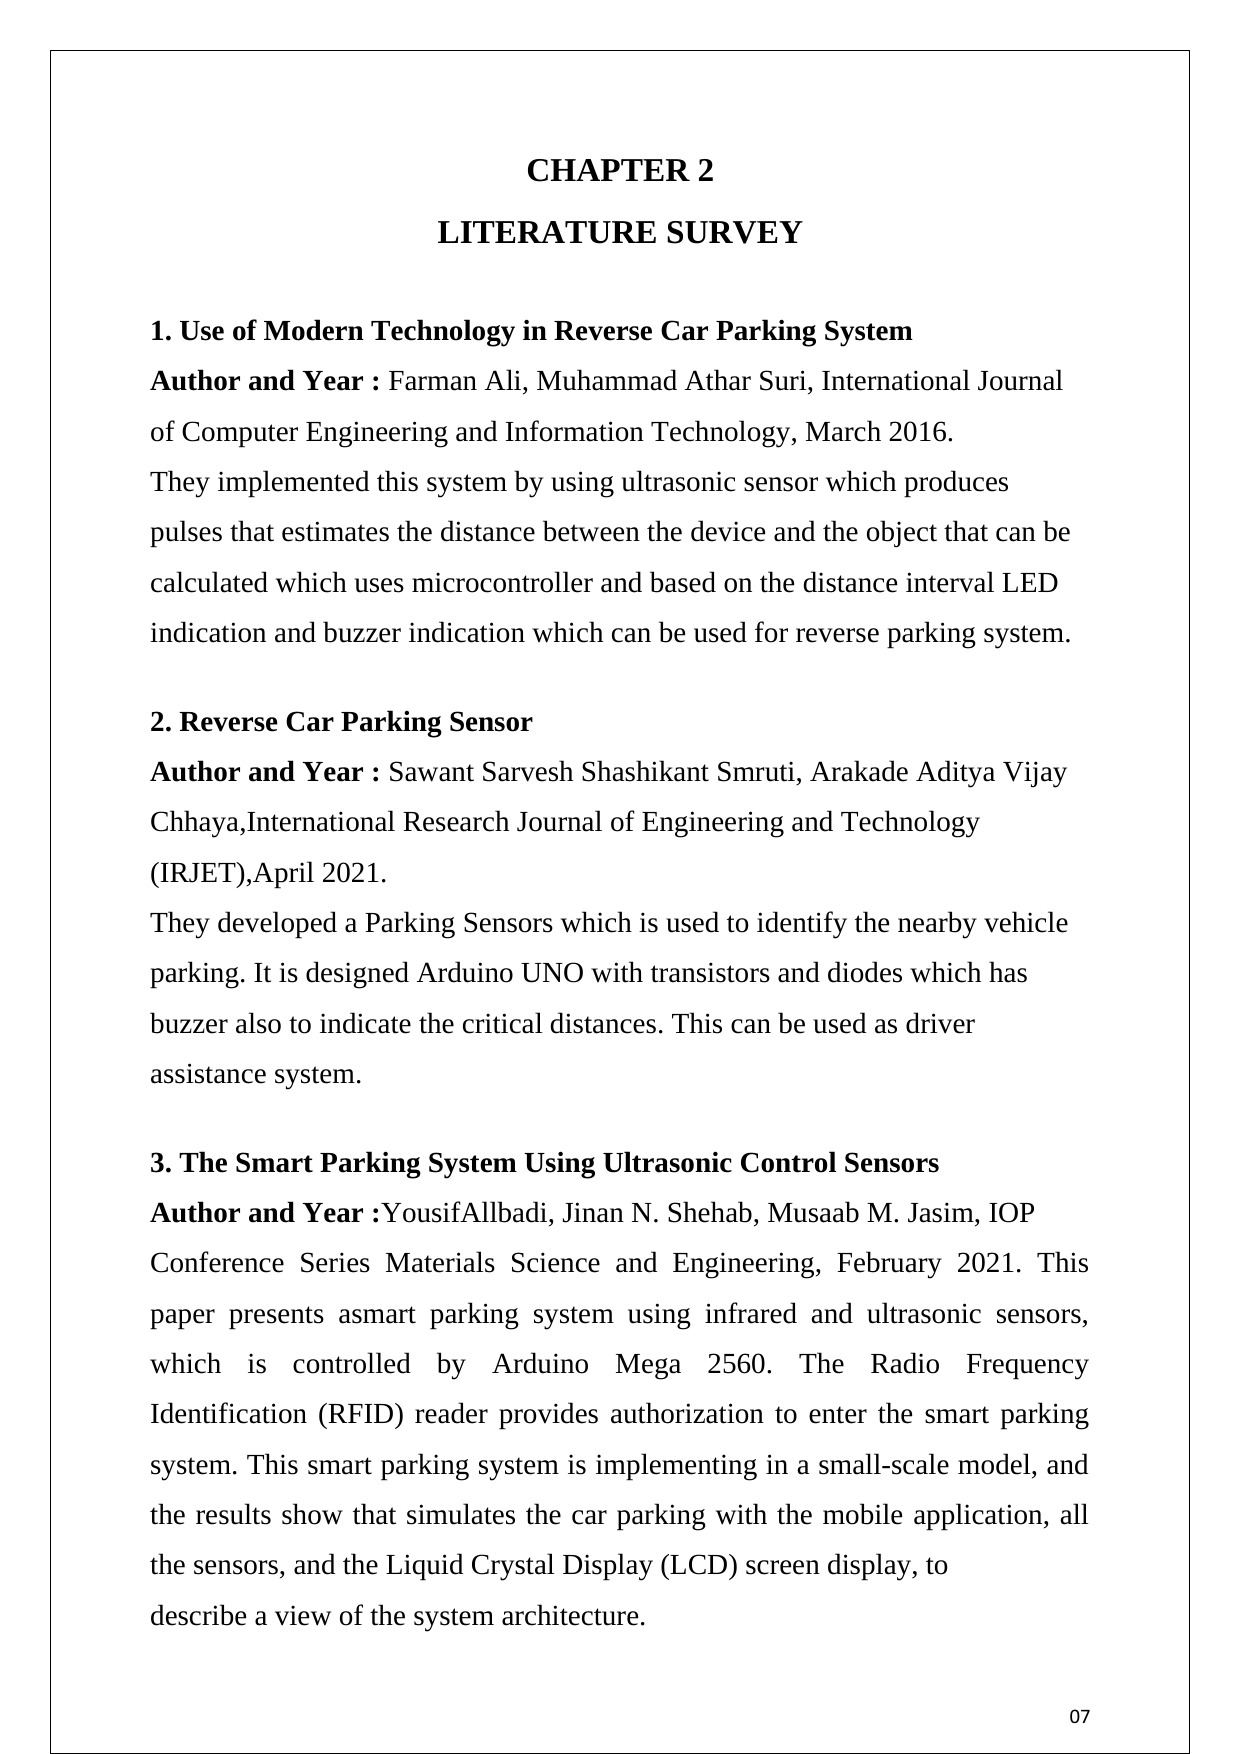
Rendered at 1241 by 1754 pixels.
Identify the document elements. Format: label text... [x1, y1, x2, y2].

text buzzer also to indicate the critical distances. This can be used as driver [150, 1006, 1090, 1039]
text CHAPTER 2 [150, 150, 1090, 188]
text 3. The Smart Parking System Using Ultrasonic Control Sensors [150, 1145, 1090, 1178]
text indication and buzzer indication which can be used for reverse parking system. [150, 615, 1090, 648]
text describe a view of the system architecture. [150, 1598, 1090, 1631]
text Author and Year : Farman Ali, Muhammad Athar Suri, International Journal [150, 363, 1090, 397]
text Author and Year :YousifAllbadi, Jinan N. Shehab, Musaab M. Jasim, IOP [150, 1195, 1090, 1229]
text of Computer Engineering and Information Technology, March 2016. [150, 414, 1090, 447]
text 2. Reverse Car Parking Sensor [150, 704, 1090, 737]
text Author and Year : Sawant Sarvesh Shashikant Smruti, Arakade Aditya Vijay [150, 754, 1090, 788]
text 1. Use of Modern Technology in Reverse Car Parking System [150, 313, 1090, 347]
text pulses that estimates the distance between the device and the object that can be [150, 514, 1090, 548]
text Conference Series Materials Science and Engineering, February 2021. This paper presents asmart parking system using infrared and ultrasonic sensors, which is controlled by Arduino Mega 2560. The Radio Frequency Identification (RFID) reader provides authorization to enter the smart parking system. This smart parking system is implementing in a small-scale model, and the results show that simulates the car parking with the mobile application, all the sensors, and the Liquid Crystal Display (LCD) screen display, to [150, 1246, 1090, 1581]
text parking. It is designed Arduino UNO with transistors and diodes which has [150, 955, 1090, 989]
text They developed a Parking Sensors which is used to identify the nearby vehicle [150, 905, 1090, 939]
text Chhaya,International Research Journal of Engineering and Technology (IRJET),April 2021. [150, 804, 1090, 888]
text They implemented this system by using ultrasonic sensor which produces [150, 464, 1090, 498]
text calculated which uses microcontroller and based on the distance interval LED [150, 565, 1090, 598]
text assistance system. [150, 1056, 1090, 1089]
text LITERATURE SURVEY [150, 212, 1090, 251]
